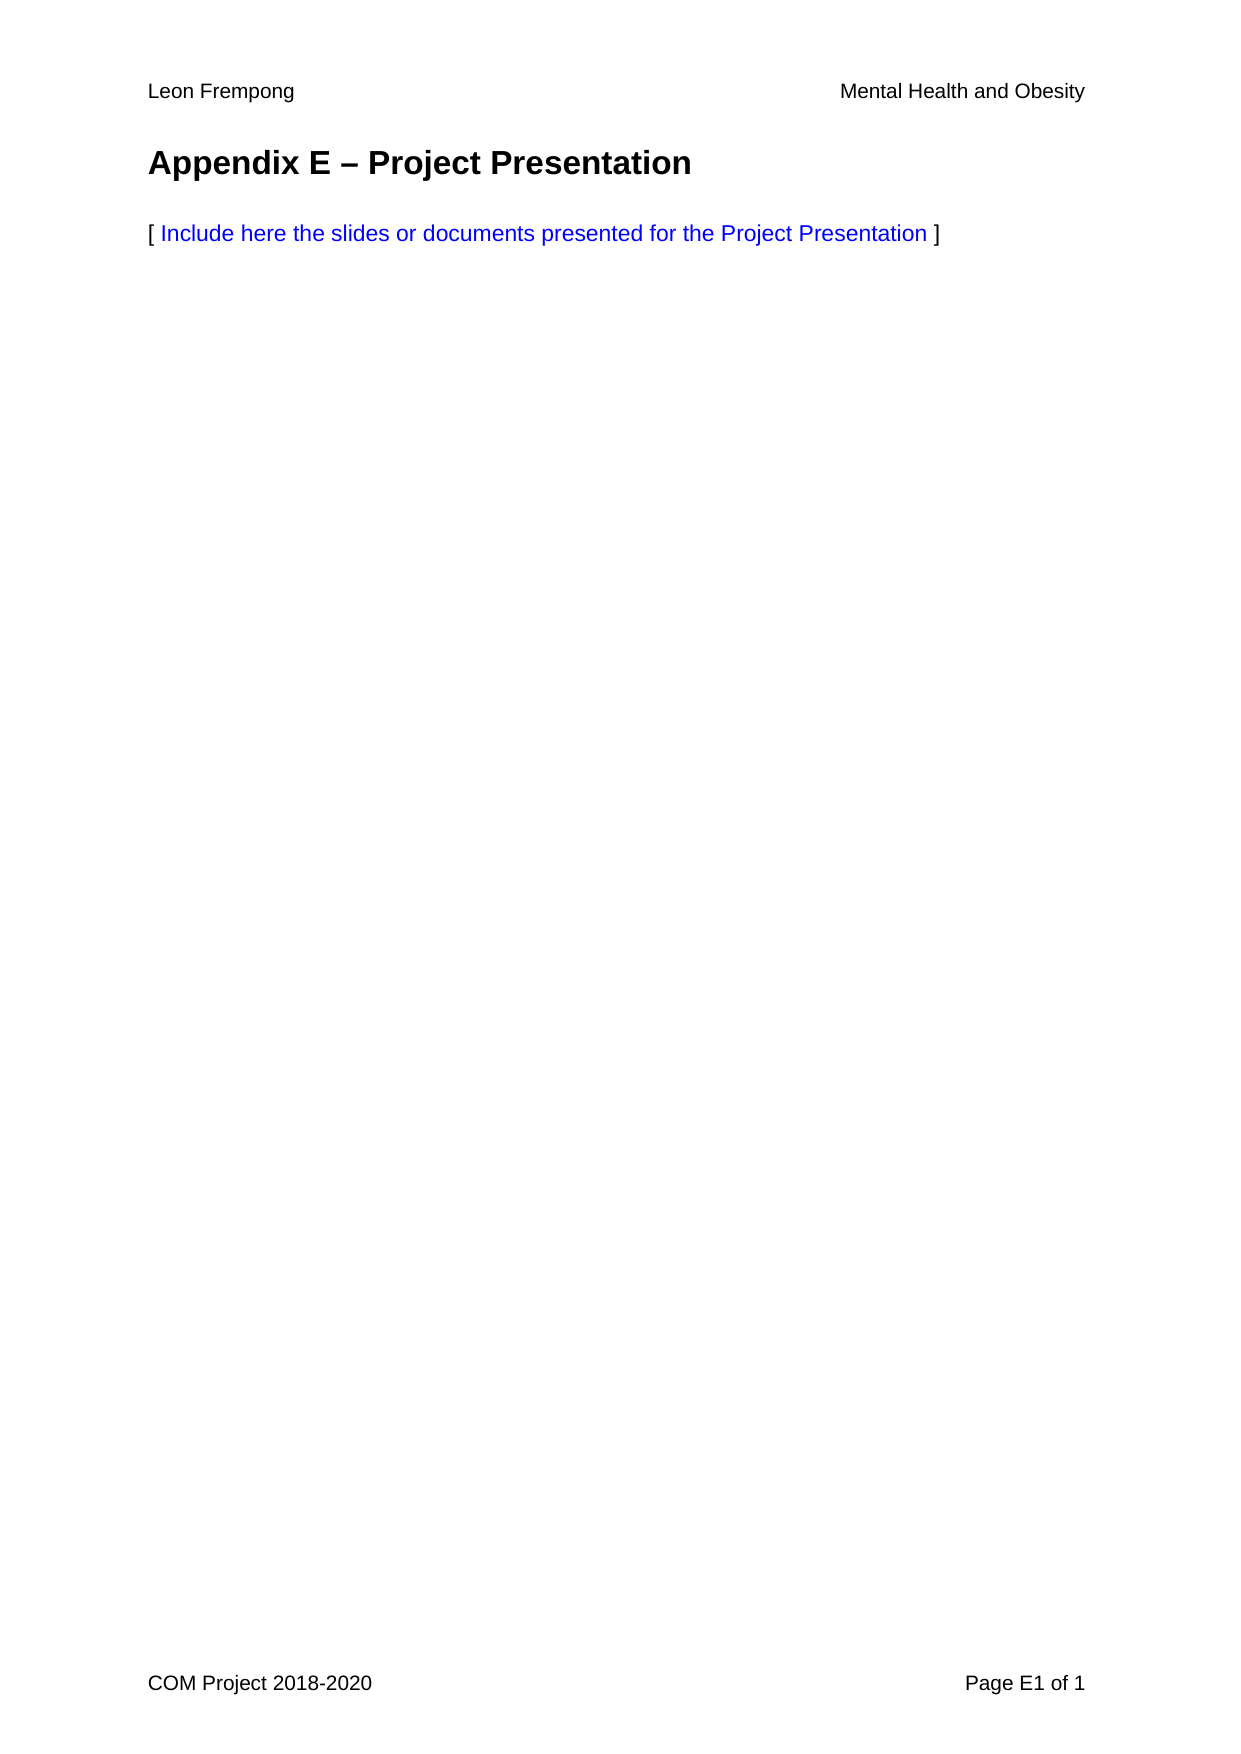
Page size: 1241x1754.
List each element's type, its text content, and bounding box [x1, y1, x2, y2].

subtitle Appendix E – Project Presentation [148, 143, 1122, 182]
text [ Include here the slides or documents presented for the Project Presentation ] [148, 217, 1122, 246]
